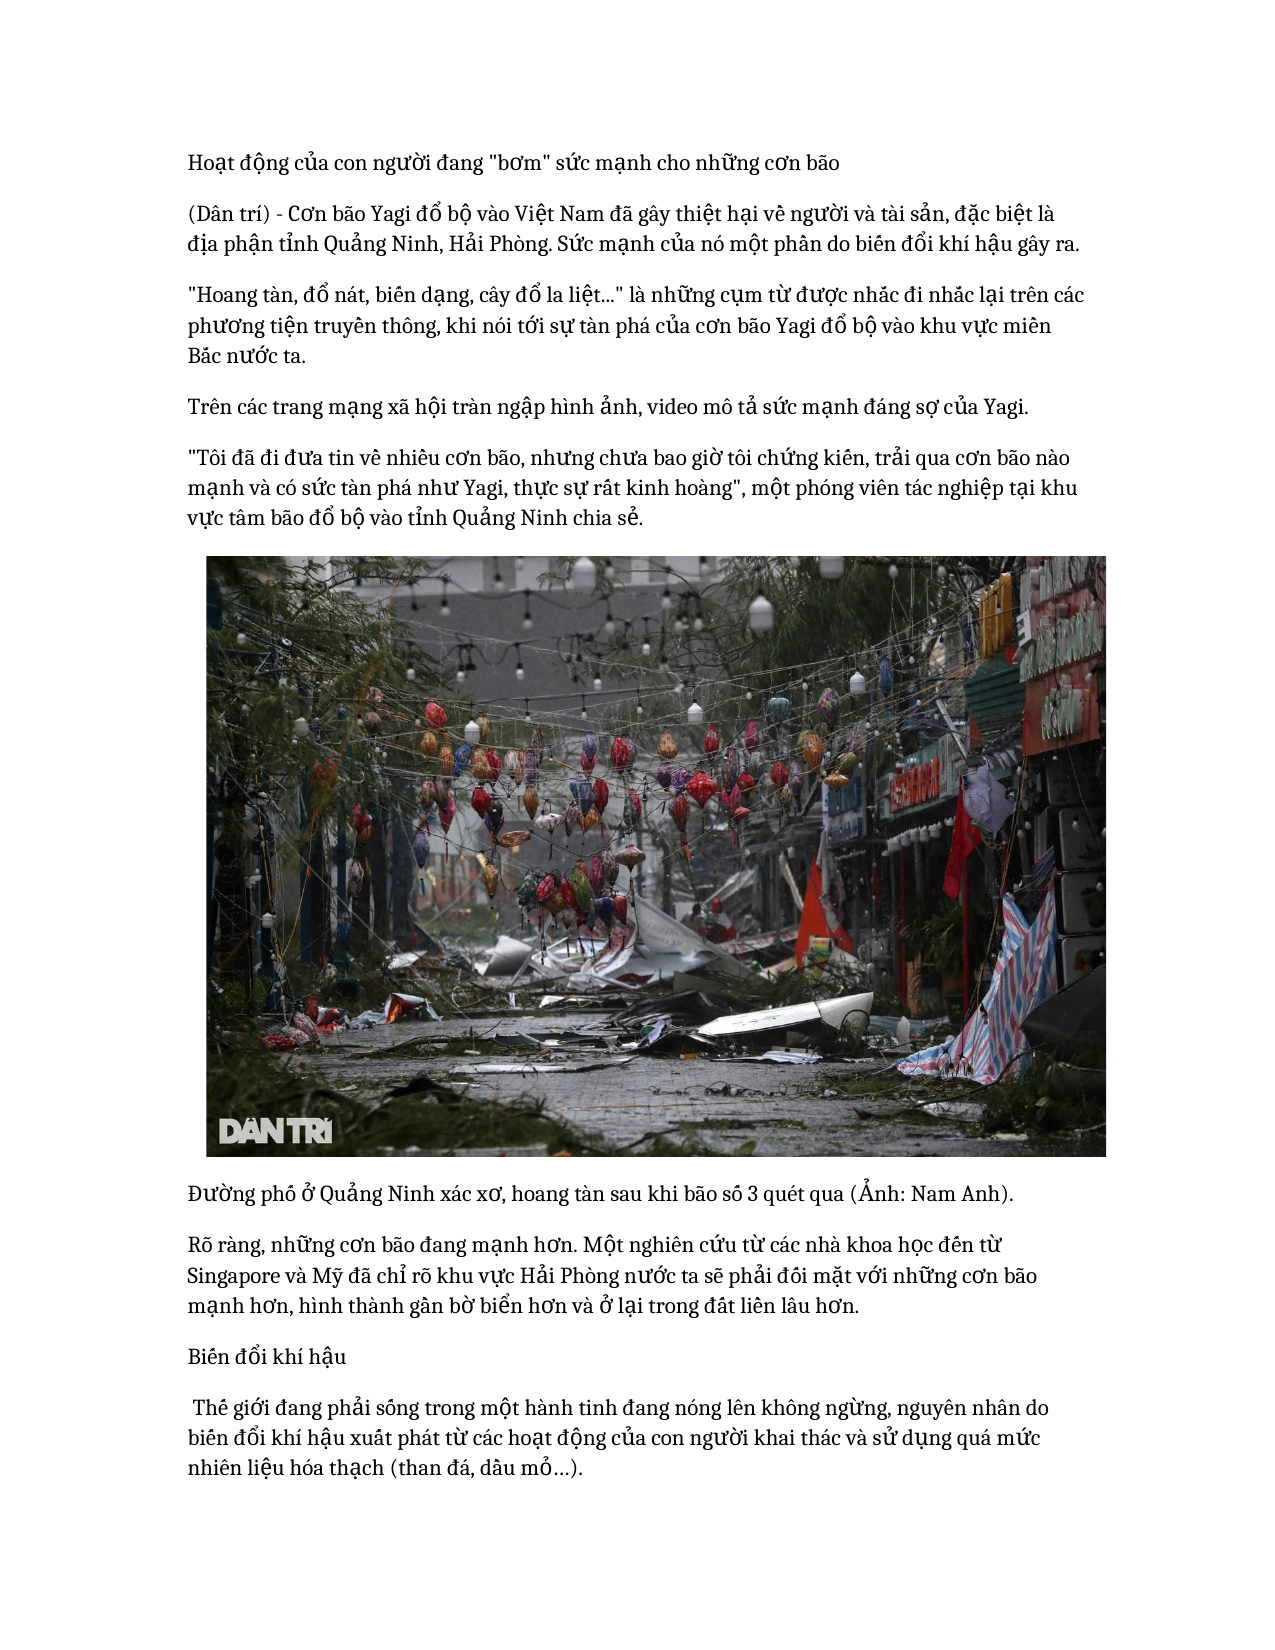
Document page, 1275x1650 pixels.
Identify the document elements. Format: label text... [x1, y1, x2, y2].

text "Tôi đã đi đưa tin về nhiều cơn bão, nhưng chưa bao giờ tôi chứng kiến, trải qua cơn bão nào mạnh và có sức tàn phá như Yagi, thực sự rất kinh hoàng", một phóng viên tác nghiệp tại khu vực tâm bão đổ bộ vào tỉnh Quảng Ninh chia sẻ. [187, 445, 1087, 532]
text Biến đổi khí hậu [187, 1344, 1087, 1370]
text (Dân trí) - Cơn bão Yagi đổ bộ vào Việt Nam đã gây thiệt hại về người và tài sản, đặc biệt là địa phận tỉnh Quảng Ninh, Hải Phòng. Sức mạnh của nó một phần do biến đổi khí hậu gây ra. [187, 201, 1087, 258]
text Trên các trang mạng xã hội tràn ngập hình ảnh, video mô tả sức mạnh đáng sợ của Yagi. [187, 394, 1087, 420]
text Đường phố ở Quảng Ninh xác xơ, hoang tàn sau khi bão số 3 quét qua (Ảnh: Nam Anh). [187, 1181, 1087, 1207]
picture [206, 556, 1107, 1157]
text Thế giới đang phải sống trong một hành tinh đang nóng lên không ngừng, nguyên nhân do biến đổi khí hậu xuất phát từ các hoạt động của con người khai thác và sử dụng quá mức nhiên liệu hóa thạch (than đá, dầu mỏ…). [187, 1395, 1087, 1481]
text "Hoang tàn, đổ nát, biến dạng, cây đổ la liệt..." là những cụm từ được nhắc đi nhắc lại trên các phương tiện truyền thông, khi nói tới sự tàn phá của cơn bão Yagi đổ bộ vào khu vực miền Bắc nước ta. [187, 282, 1087, 369]
text Rõ ràng, những cơn bão đang mạnh hơn. Một nghiên cứu từ các nhà khoa học đến từ Singapore và Mỹ đã chỉ rõ khu vực Hải Phòng nước ta sẽ phải đối mặt với những cơn bão mạnh hơn, hình thành gần bờ biển hơn và ở lại trong đất liền lâu hơn. [187, 1232, 1087, 1319]
text Hoạt động của con người đang "bơm" sức mạnh cho những cơn bão [187, 150, 1087, 176]
